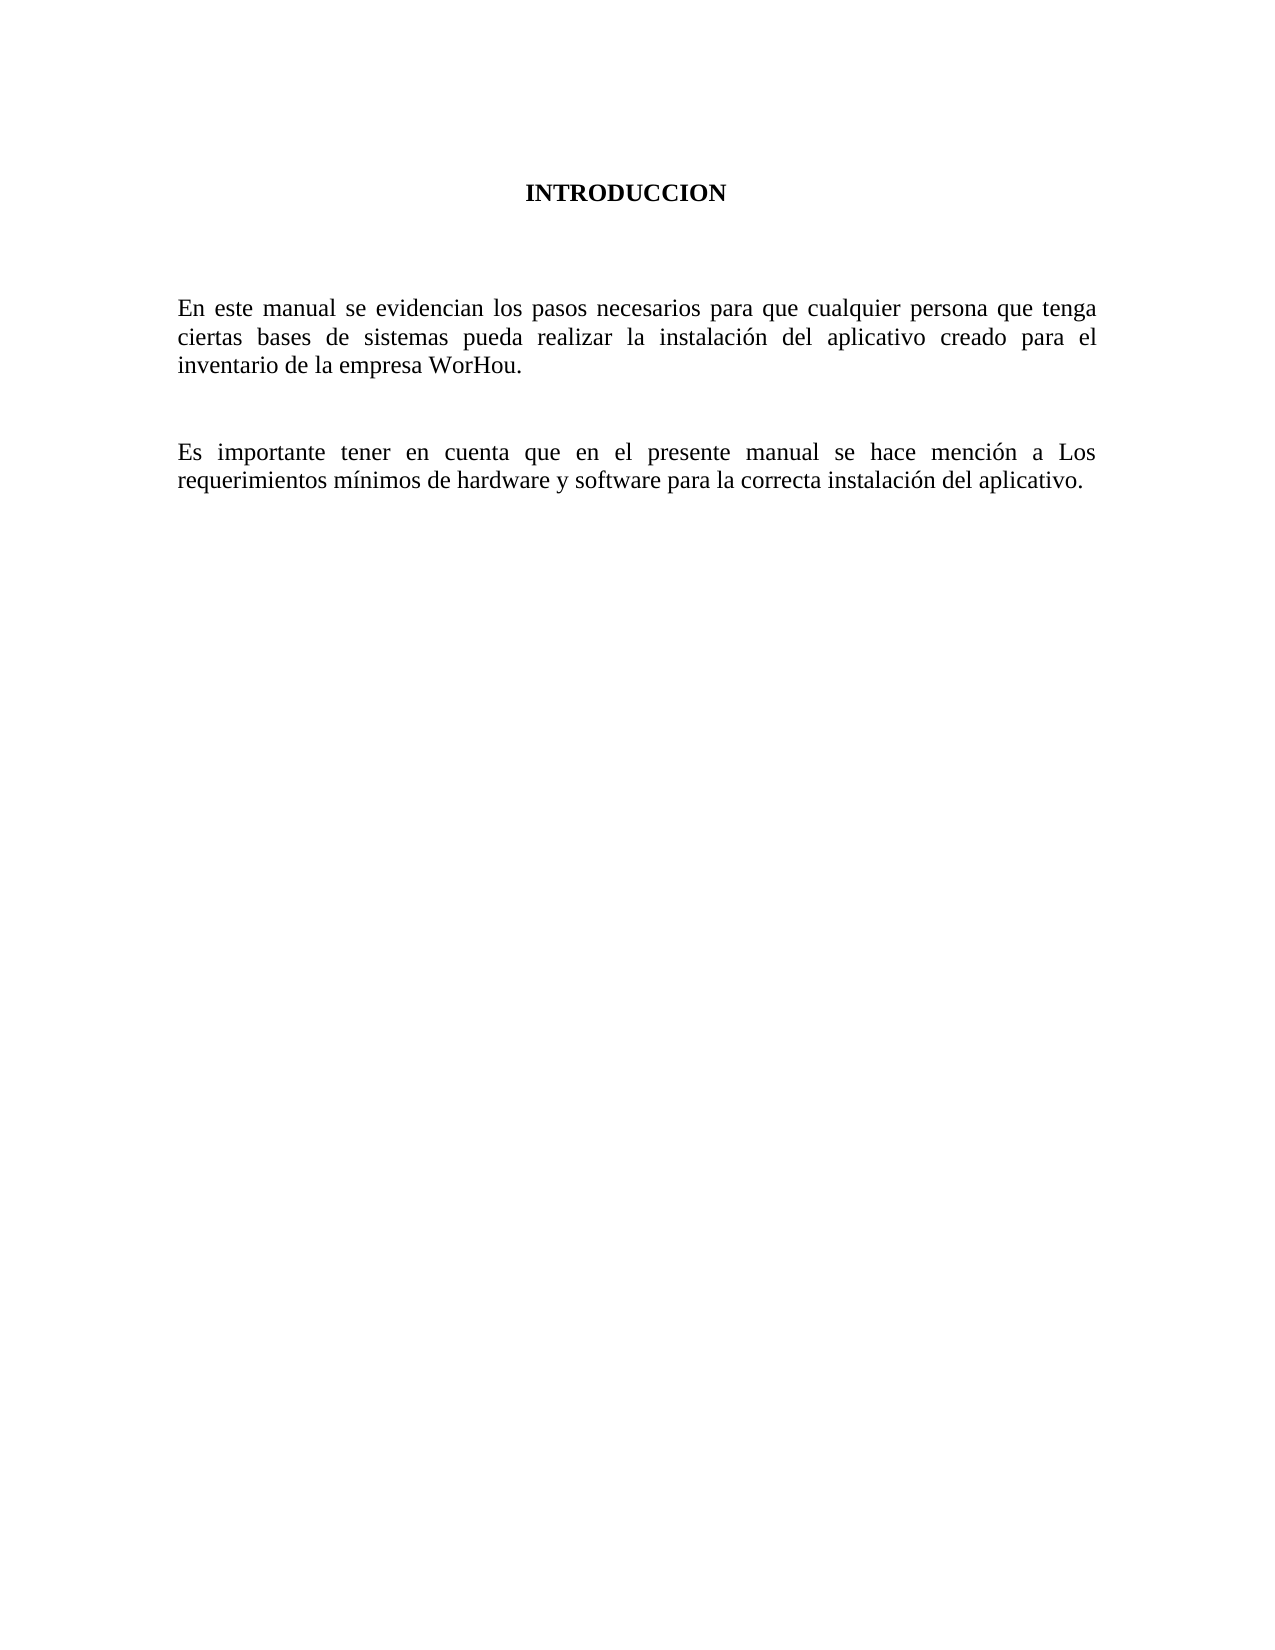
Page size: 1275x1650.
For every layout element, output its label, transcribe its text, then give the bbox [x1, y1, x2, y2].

subtitle INTRODUCCION [154, 178, 1098, 207]
text En este manual se evidencian los pasos necesarios para que cualquier persona que tenga ciertas bases de sistemas pueda realizar la instalación del aplicativo creado para el inventario de la empresa WorHou. [177, 293, 1098, 379]
text Es importante tener en cuenta que en el presente manual se hace mención a Los requerimientos mínimos de hardware y software para la correcta instalación del aplicativo. [177, 437, 1098, 494]
